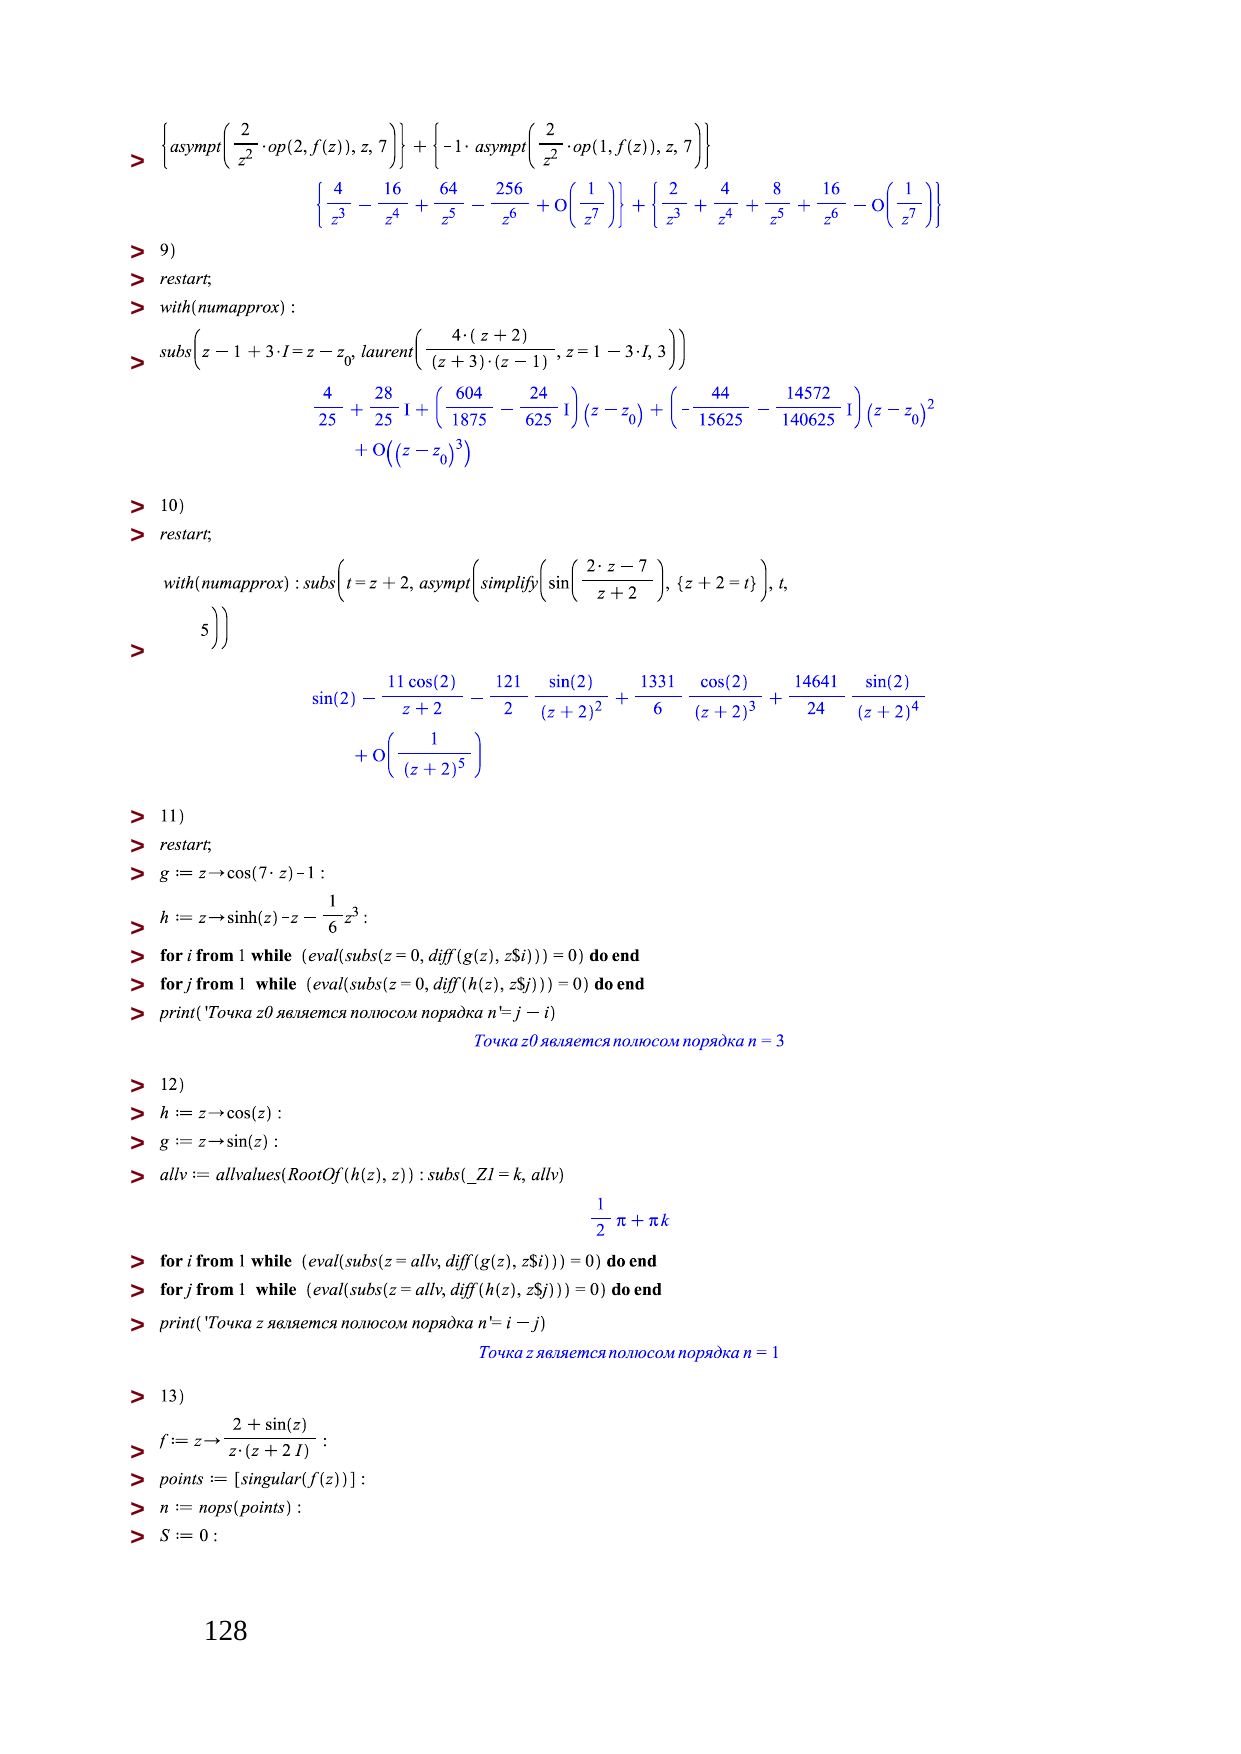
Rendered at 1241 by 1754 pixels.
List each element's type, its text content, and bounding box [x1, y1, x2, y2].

text > [130, 523, 1134, 551]
text > [130, 1307, 1134, 1341]
text > [130, 551, 1134, 667]
text > [130, 833, 1134, 862]
text > [130, 805, 1134, 833]
text > [130, 1250, 1134, 1278]
text > [130, 1468, 1134, 1496]
text > [130, 1278, 1134, 1307]
text > [130, 1385, 1134, 1413]
text > [130, 973, 1134, 1001]
text > [130, 1158, 1134, 1193]
text > [130, 239, 1134, 267]
text > [130, 267, 1134, 296]
text > [130, 1102, 1134, 1130]
text > [130, 1073, 1134, 1102]
text > [130, 494, 1134, 523]
text > [130, 1496, 1134, 1524]
text > [130, 890, 1134, 944]
text > [130, 944, 1134, 973]
text > [130, 1413, 1134, 1468]
text > [130, 118, 1134, 177]
text > [130, 1130, 1134, 1158]
text > [130, 1001, 1134, 1030]
text > [130, 324, 1134, 378]
text > [130, 862, 1134, 890]
text > [130, 1524, 1134, 1553]
text > [130, 296, 1134, 324]
